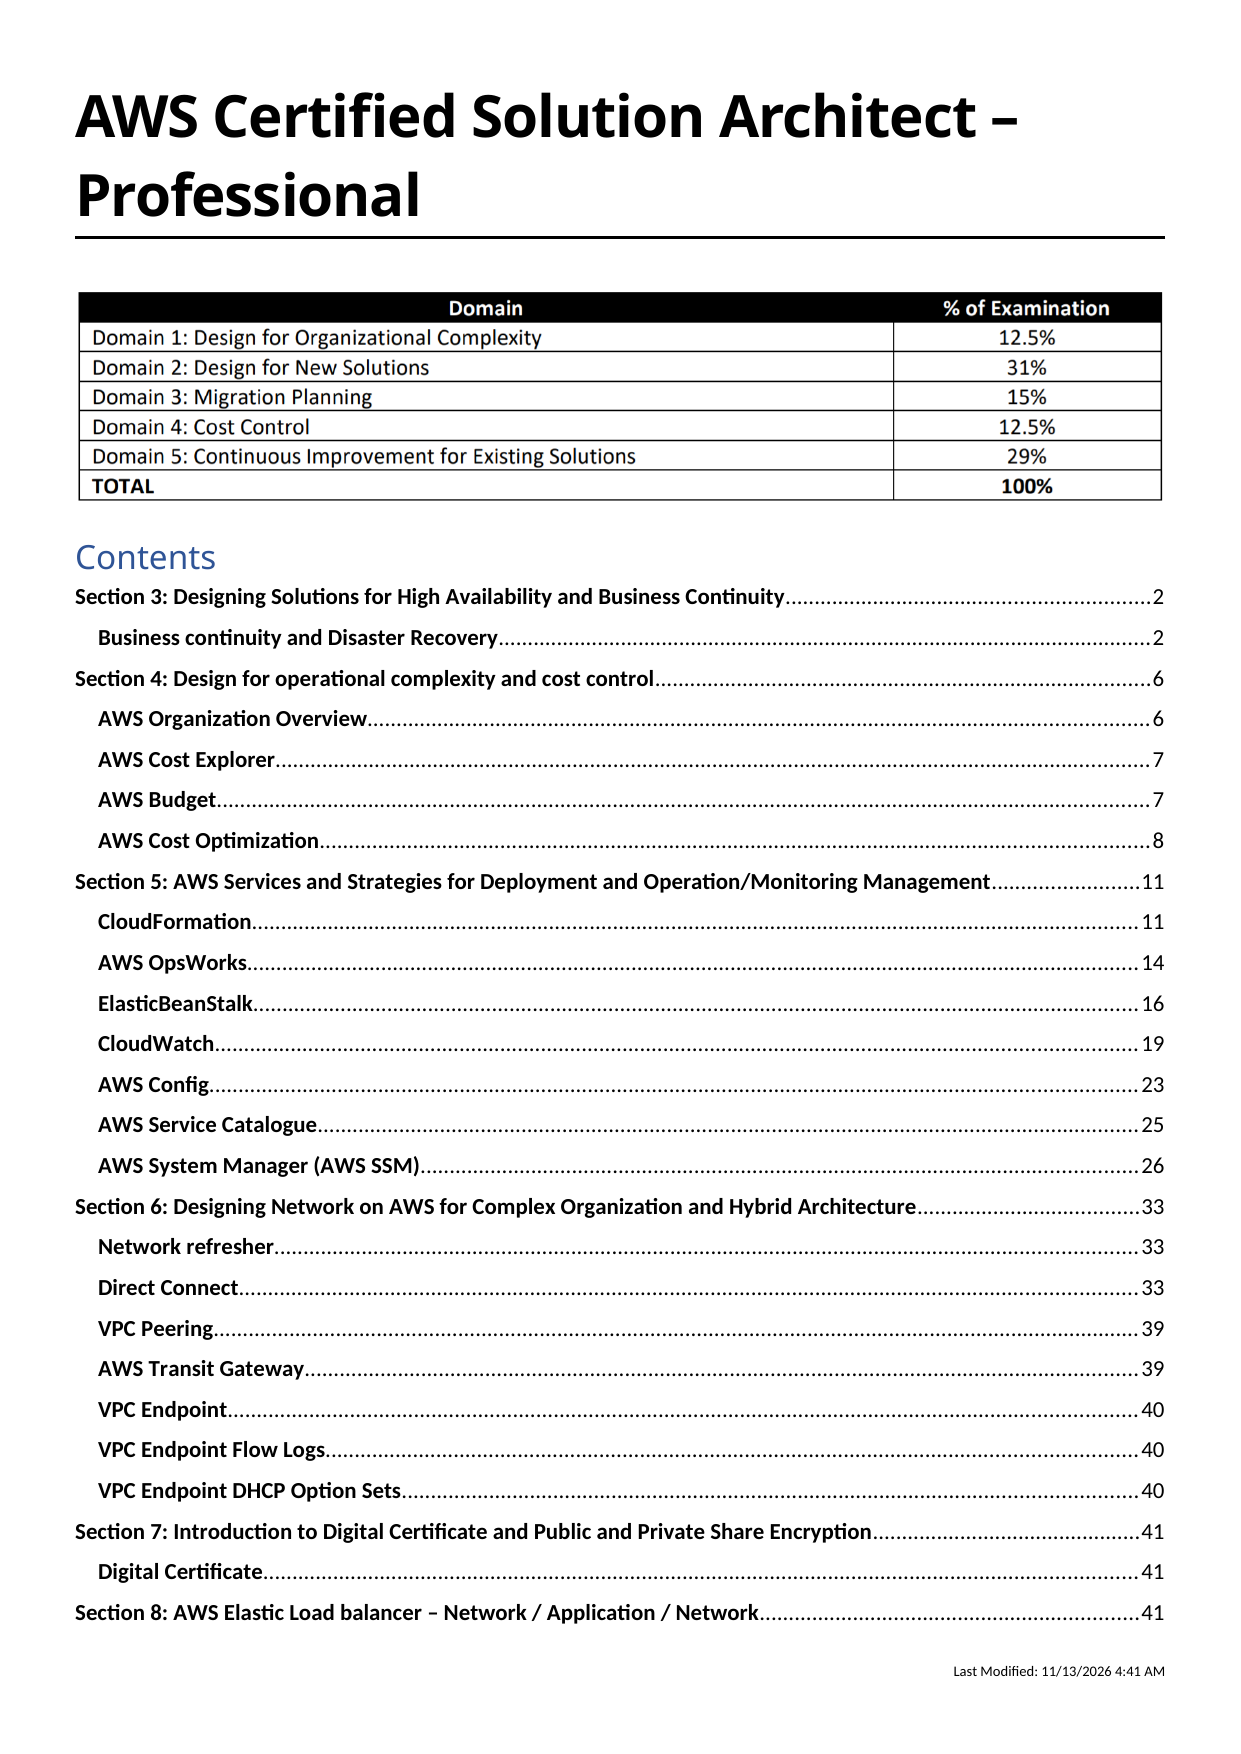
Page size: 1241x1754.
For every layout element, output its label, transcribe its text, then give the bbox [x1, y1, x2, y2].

picture [75, 286, 1166, 507]
title AWS Certified Solution Architect – Professional [75, 75, 1165, 236]
